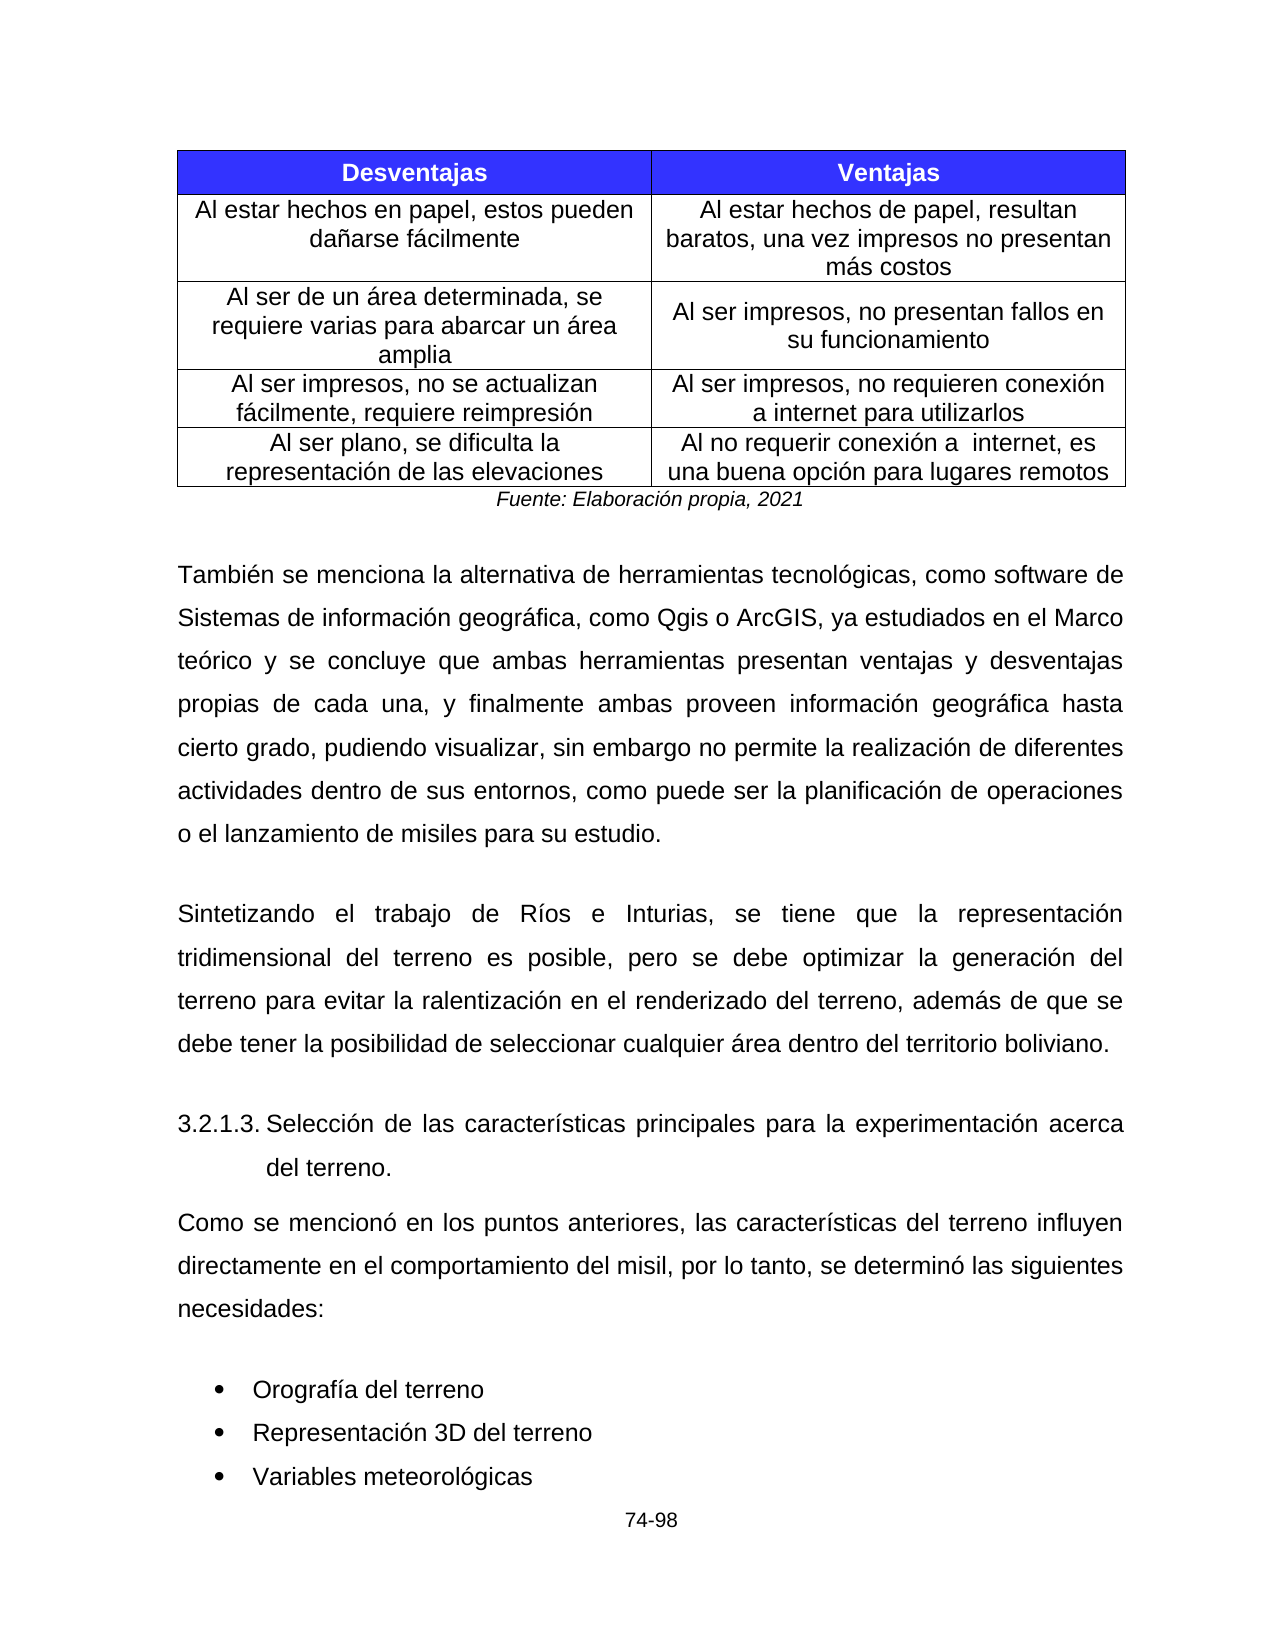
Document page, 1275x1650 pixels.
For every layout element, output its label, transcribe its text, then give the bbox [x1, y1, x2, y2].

table_cell Al no requerir conexión a internet, es una buena opción para lugares remotos [652, 428, 1125, 486]
list Representación 3D del terreno [215, 1418, 1125, 1447]
text Fuente: Elaboración propia, 2021 [177, 487, 1125, 511]
list Variables meteorológicas [215, 1461, 1125, 1490]
list Orografía del terreno [215, 1375, 1125, 1404]
text Como se mencionó en los puntos anteriores, las características del terreno influyen directamente en el comportamiento del misil, por lo tanto, se determinó las siguientes necesidades: [177, 1208, 1125, 1323]
table_cell Al ser de un área determinada, se requiere varias para abarcar un área amplia [178, 282, 651, 368]
table_cell Al estar hechos de papel, resultan baratos, una vez impresos no presentan más costos [652, 195, 1125, 281]
text También se menciona la alternativa de herramientas tecnológicas, como software de Sistemas de información geográfica, como Qgis o ArcGIS, ya estudiados en el Marco teórico y se concluye que ambas herramientas presentan ventajas y desventajas propias de cada una, y finalmente ambas proveen información geográfica hasta cierto grado, pudiendo visualizar, sin embargo no permite la realización de diferentes actividades dentro de sus entornos, como puede ser la planificación de operaciones o el lanzamiento de misiles para su estudio. [177, 560, 1125, 847]
table_header Ventajas [652, 151, 1125, 194]
table_cell Al ser impresos, no presentan fallos en su funcionamiento [652, 282, 1125, 368]
text Selección de las características principales para la experimentación acerca del terreno. [177, 1109, 1125, 1181]
table_cell Al estar hechos en papel, estos pueden dañarse fácilmente [178, 195, 651, 281]
table_cell Al ser impresos, no se actualizan fácilmente, requiere reimpresión [178, 370, 651, 427]
table_header Desventajas [178, 151, 651, 194]
table_cell Al ser plano, se dificulta la representación de las elevaciones [178, 428, 651, 486]
text Sintetizando el trabajo de Ríos e Inturias, se tiene que la representación tridimensional del terreno es posible, pero se debe optimizar la generación del terreno para evitar la ralentización en el renderizado del terreno, además de que se debe tener la posibilidad de seleccionar cualquier área dentro del territorio boliviano. [177, 899, 1125, 1057]
table_cell Al ser impresos, no requieren conexión a internet para utilizarlos [652, 370, 1125, 427]
